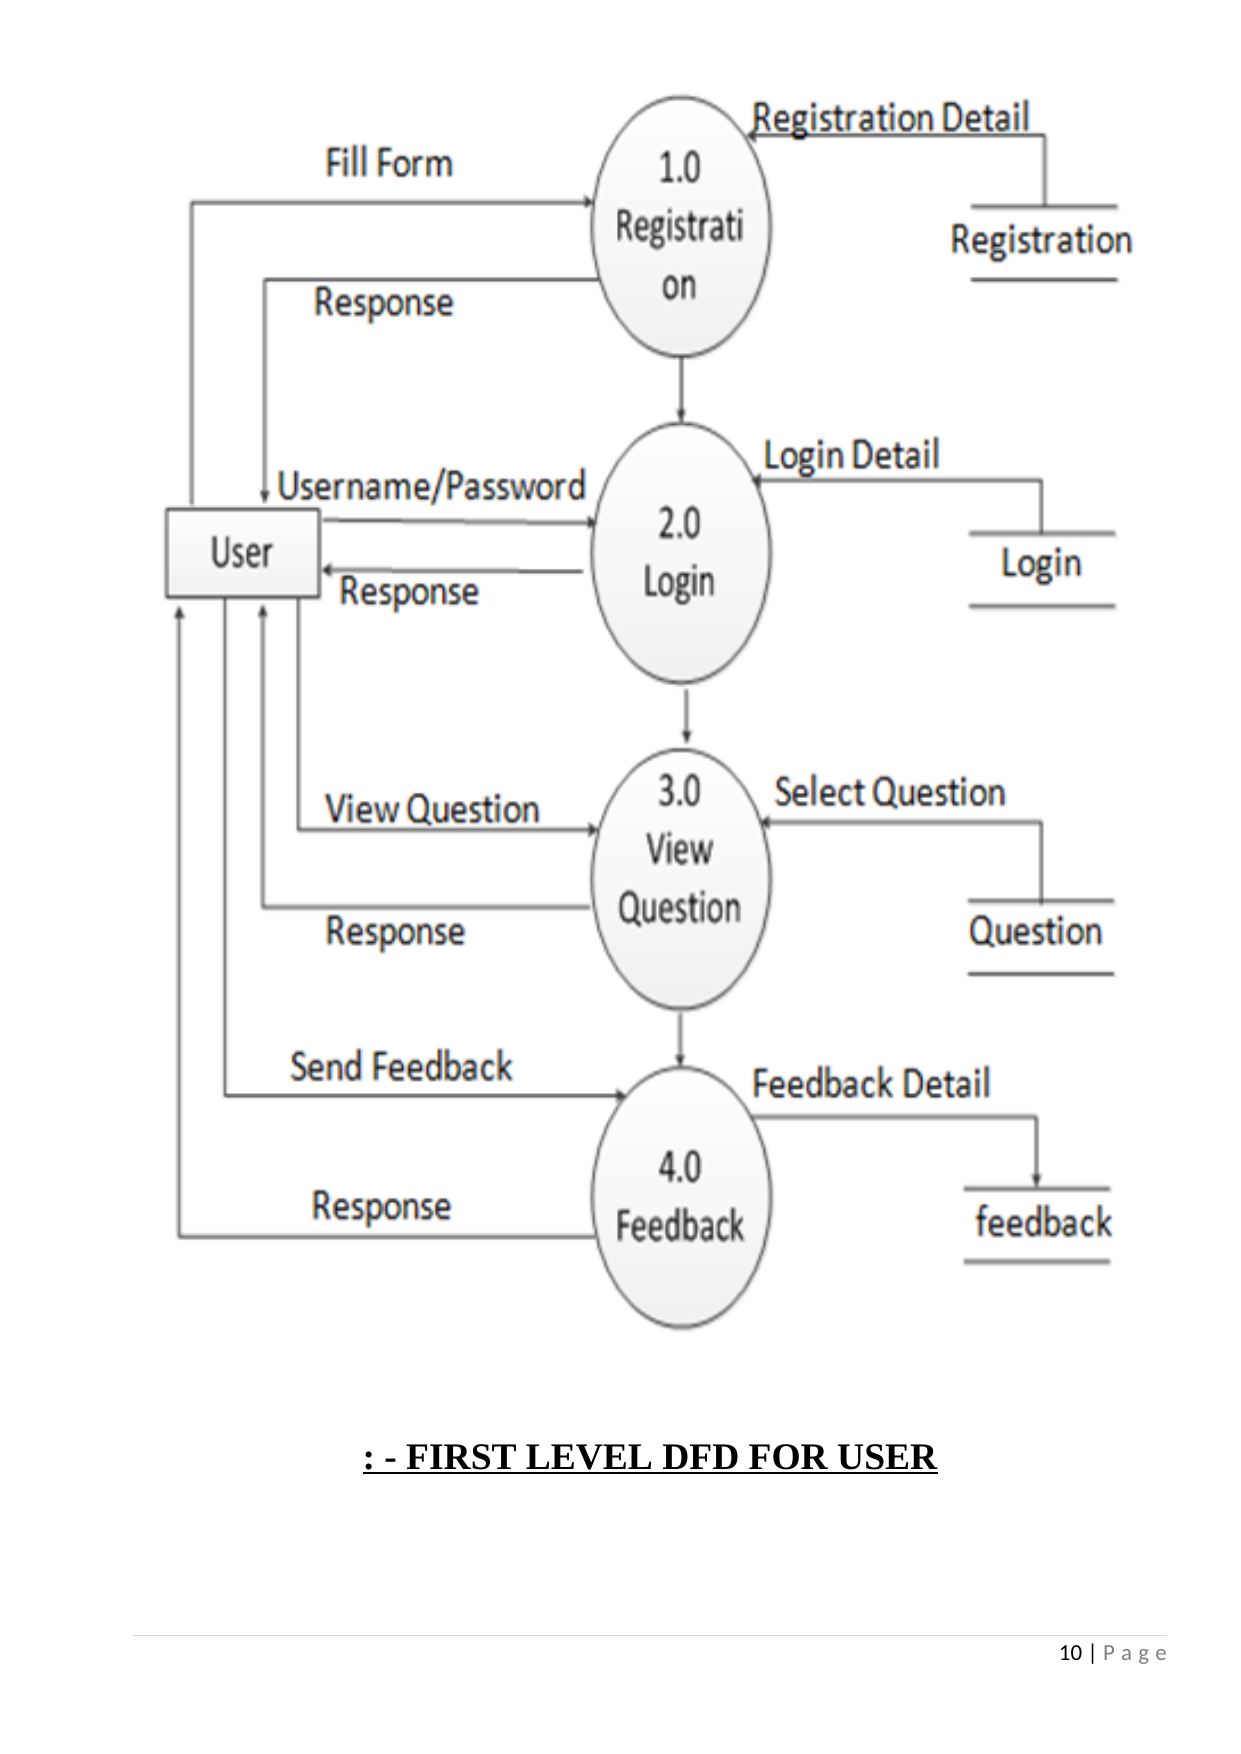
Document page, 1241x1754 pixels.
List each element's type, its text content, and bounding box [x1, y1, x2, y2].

picture [147, 59, 1151, 1351]
text : - FIRST LEVEL DFD FOR USER [133, 1434, 1167, 1478]
